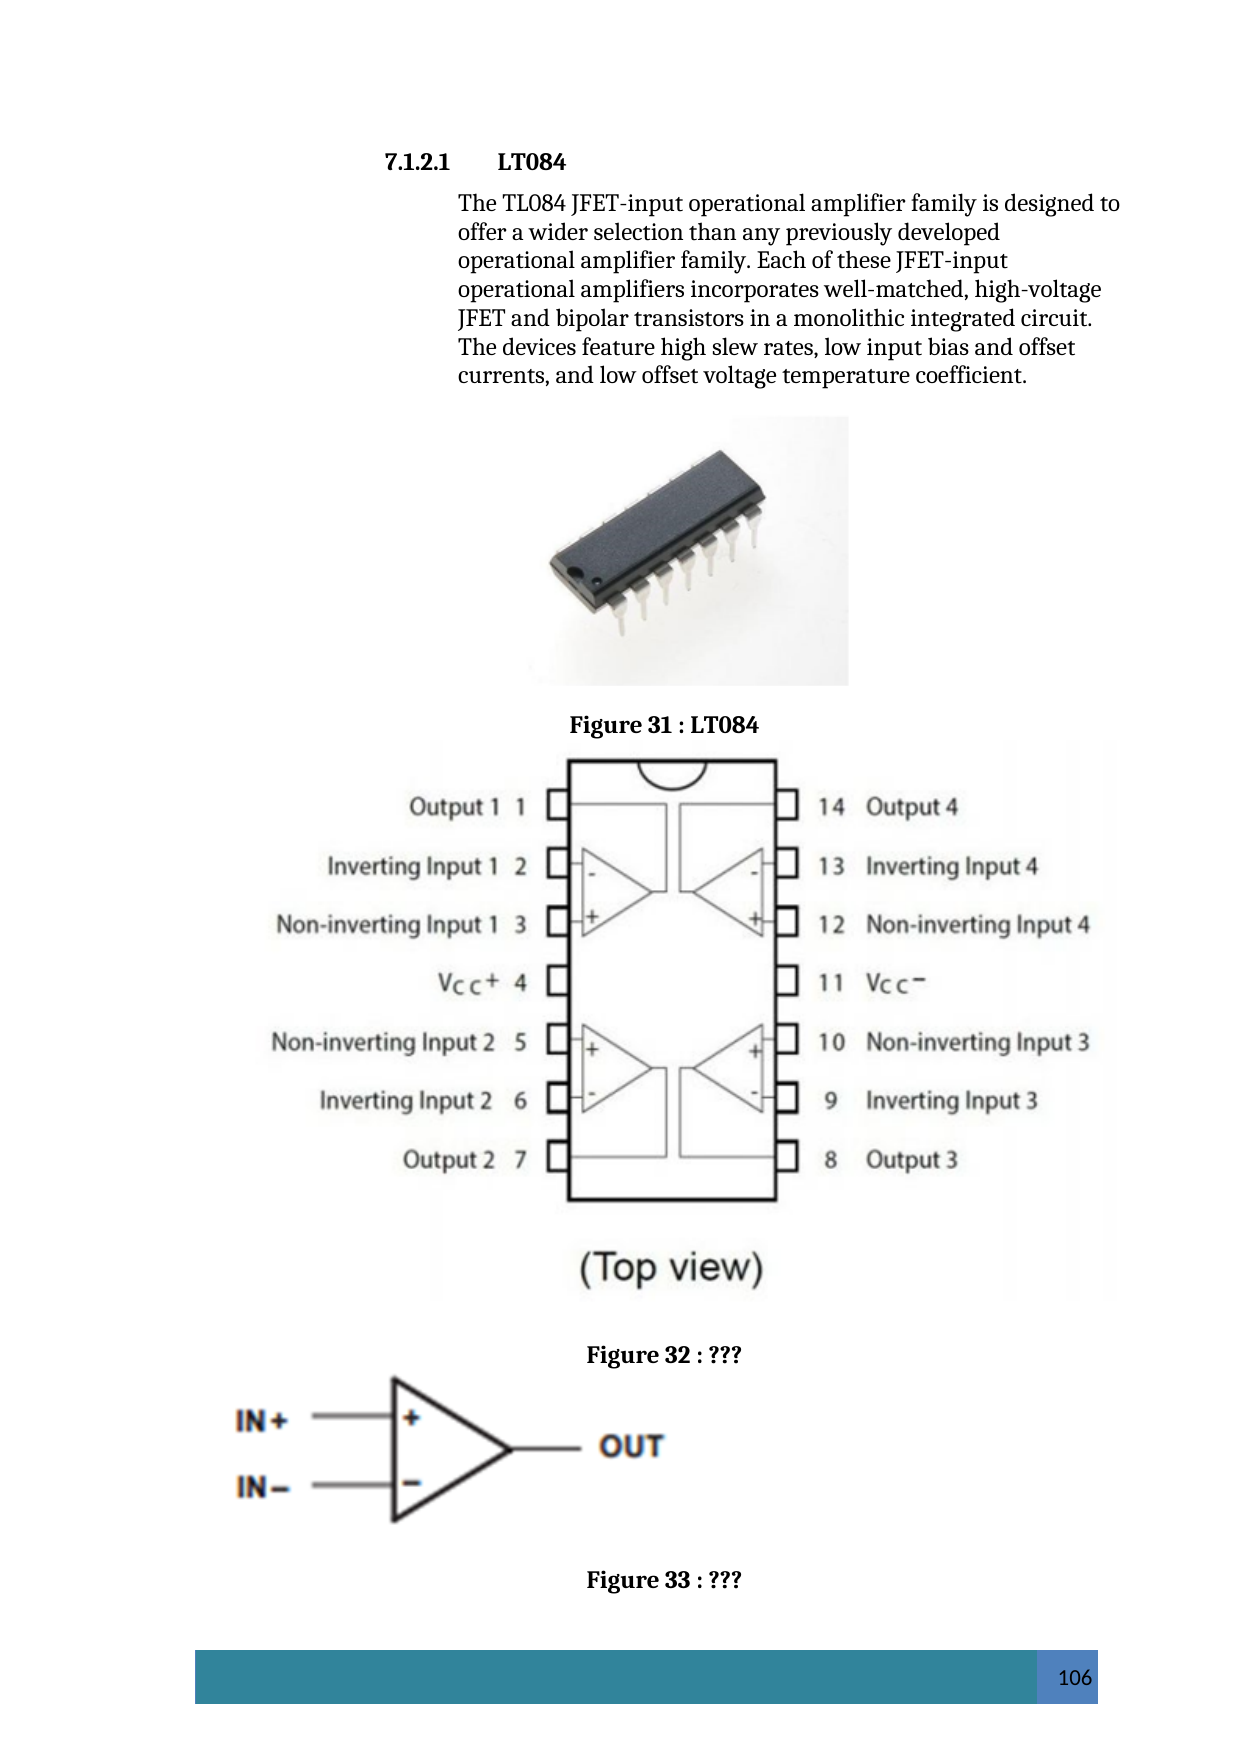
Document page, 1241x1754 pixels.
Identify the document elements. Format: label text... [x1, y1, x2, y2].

text The TL084 JFET-input operational amplifier family is designed to offer a wider selection than any previously developed operational amplifier family. Each of these JFET-input operational amplifiers incorporates well-matched, high-voltage JFET and bipolar transistors in a monolithic integrated circuit. The devices feature high slew rates, low input bias and offset currents, and low offset voltage temperature coefficient. [458, 189, 1122, 390]
picture [474, 415, 855, 686]
list Figure 33 : ??? [207, 1566, 1122, 1595]
picture [206, 739, 1142, 1316]
subtitle LT084 [385, 148, 1122, 176]
list Figure 31 : LT084 [207, 711, 1122, 739]
picture [206, 1369, 707, 1542]
list Figure 32 : ??? [207, 1341, 1122, 1369]
